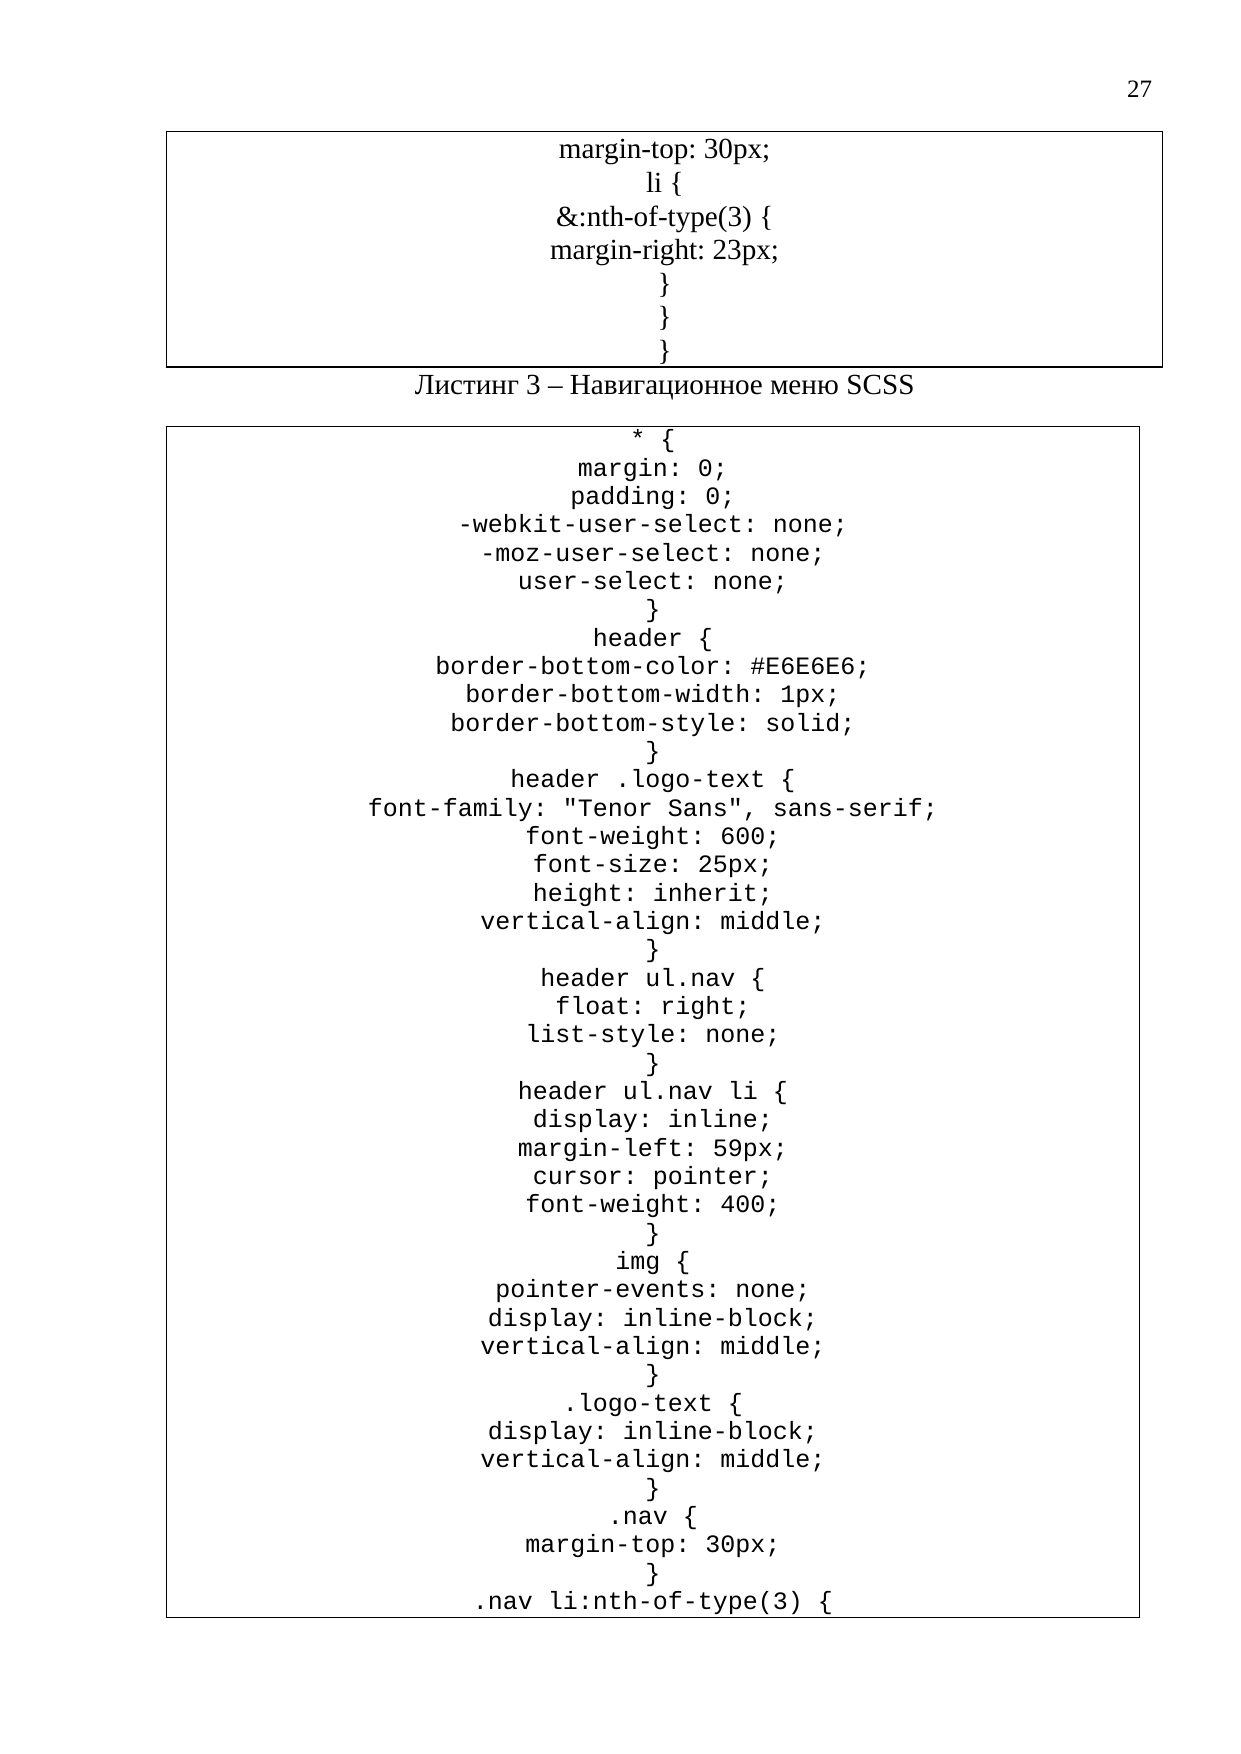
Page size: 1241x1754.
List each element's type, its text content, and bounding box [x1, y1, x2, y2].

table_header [167, 132, 1162, 366]
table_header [167, 427, 1139, 1617]
subtitle Листинг 3 – Навигационное меню SCSS [177, 368, 1152, 401]
